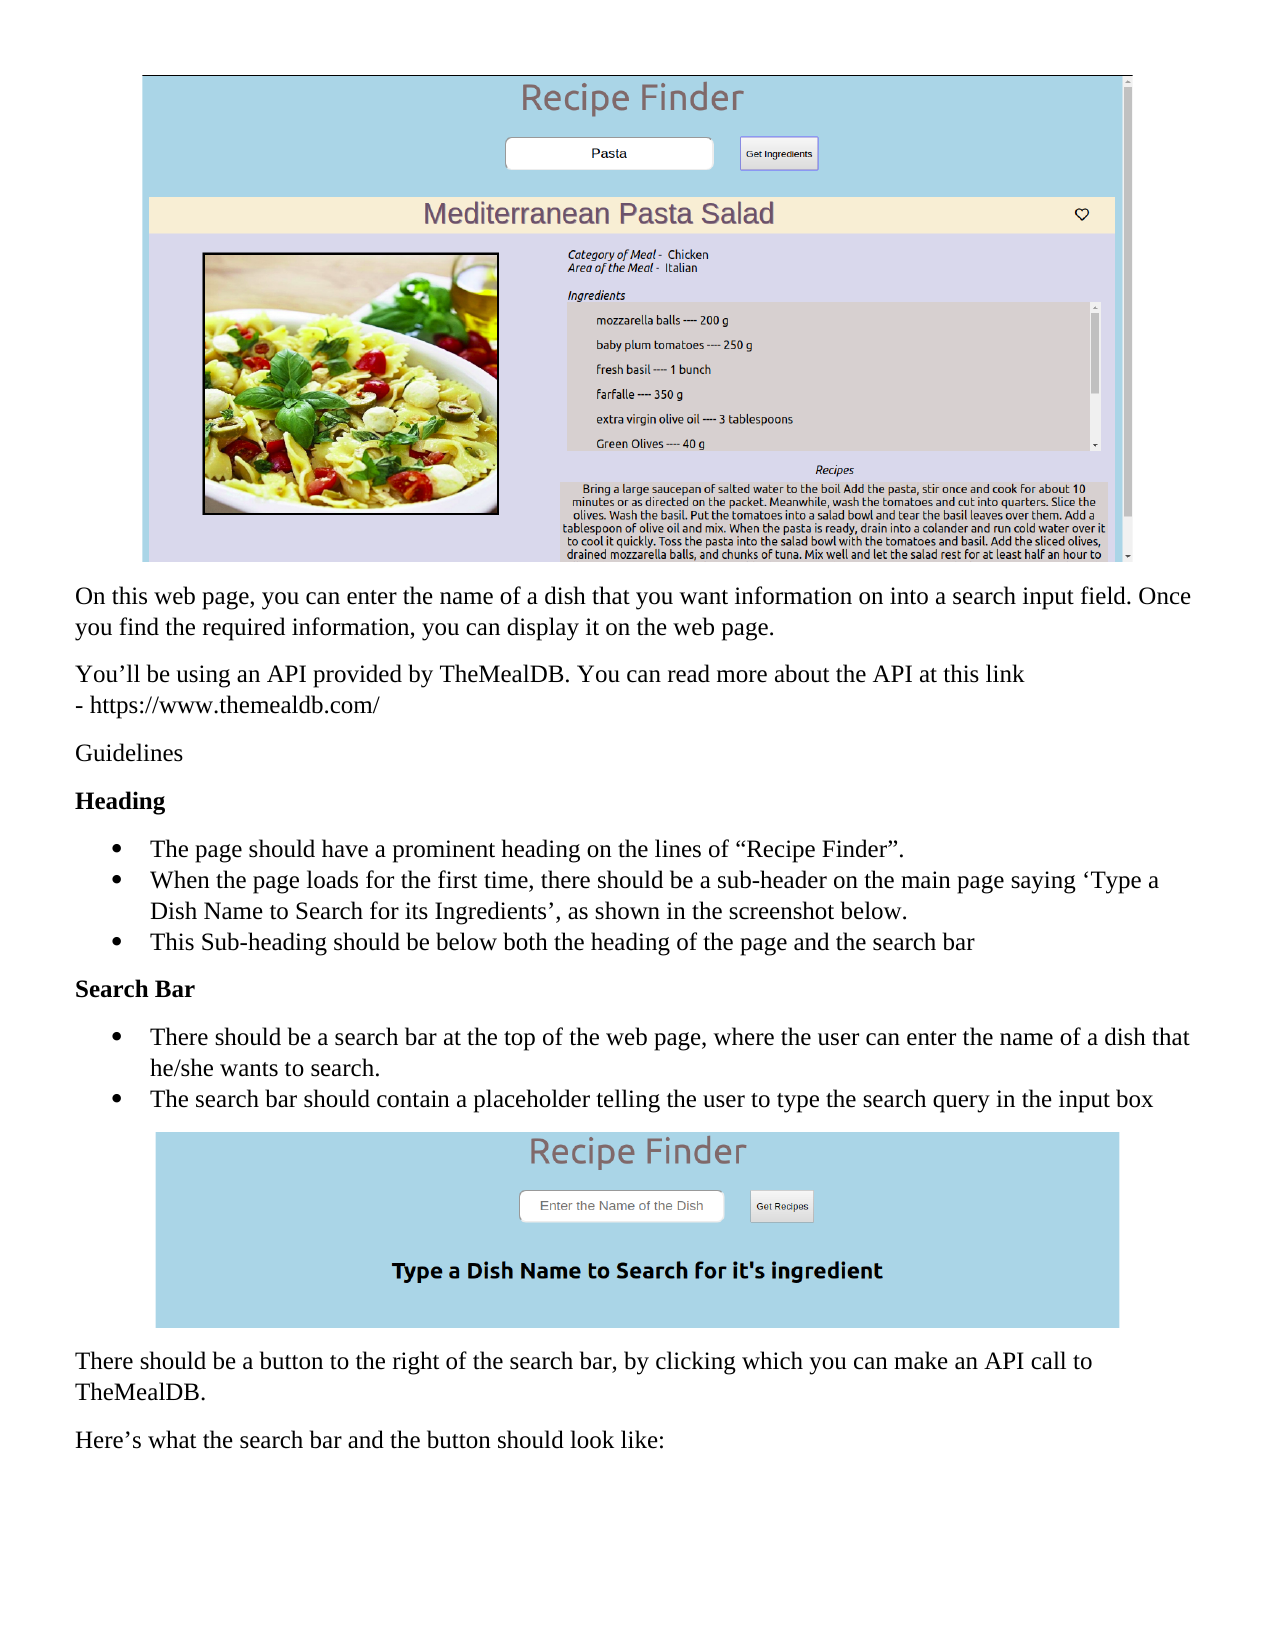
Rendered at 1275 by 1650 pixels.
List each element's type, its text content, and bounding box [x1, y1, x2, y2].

list The page should have a prominent heading on the lines of “Recipe Finder”. [112, 834, 1200, 862]
list This Sub-heading should be below both the heading of the page and the search bar [112, 927, 1200, 956]
text Search Bar [75, 974, 1200, 1003]
text There should be a button to the right of the search bar, by clicking which you can make an API call to TheMealDB. [75, 1346, 1200, 1406]
list The search bar should contain a placeholder telling the user to type the search query in the input box [112, 1084, 1200, 1113]
picture [142, 75, 1133, 562]
text You’ll be using an API provided by TheMealDB. You can read more about the API at this link - https://www.themealdb.com/ [75, 659, 1200, 719]
text Guidelines [75, 738, 1200, 767]
list There should be a search bar at the top of the web page, where the user can enter the name of a dish that he/she wants to search. [112, 1022, 1200, 1082]
text On this web page, you can enter the name of a dish that you want information on into a search input field. Once you find the required information, you can display it on the web page. [75, 581, 1200, 641]
text Here’s what the search bar and the button should look like: [75, 1425, 1200, 1454]
list When the page loads for the first time, there should be a sub-header on the main page saying ‘Type a Dish Name to Search for its Ingredients’, as shown in the screenshot below. [112, 865, 1200, 924]
text Heading [75, 786, 1200, 815]
picture [155, 1132, 1120, 1328]
